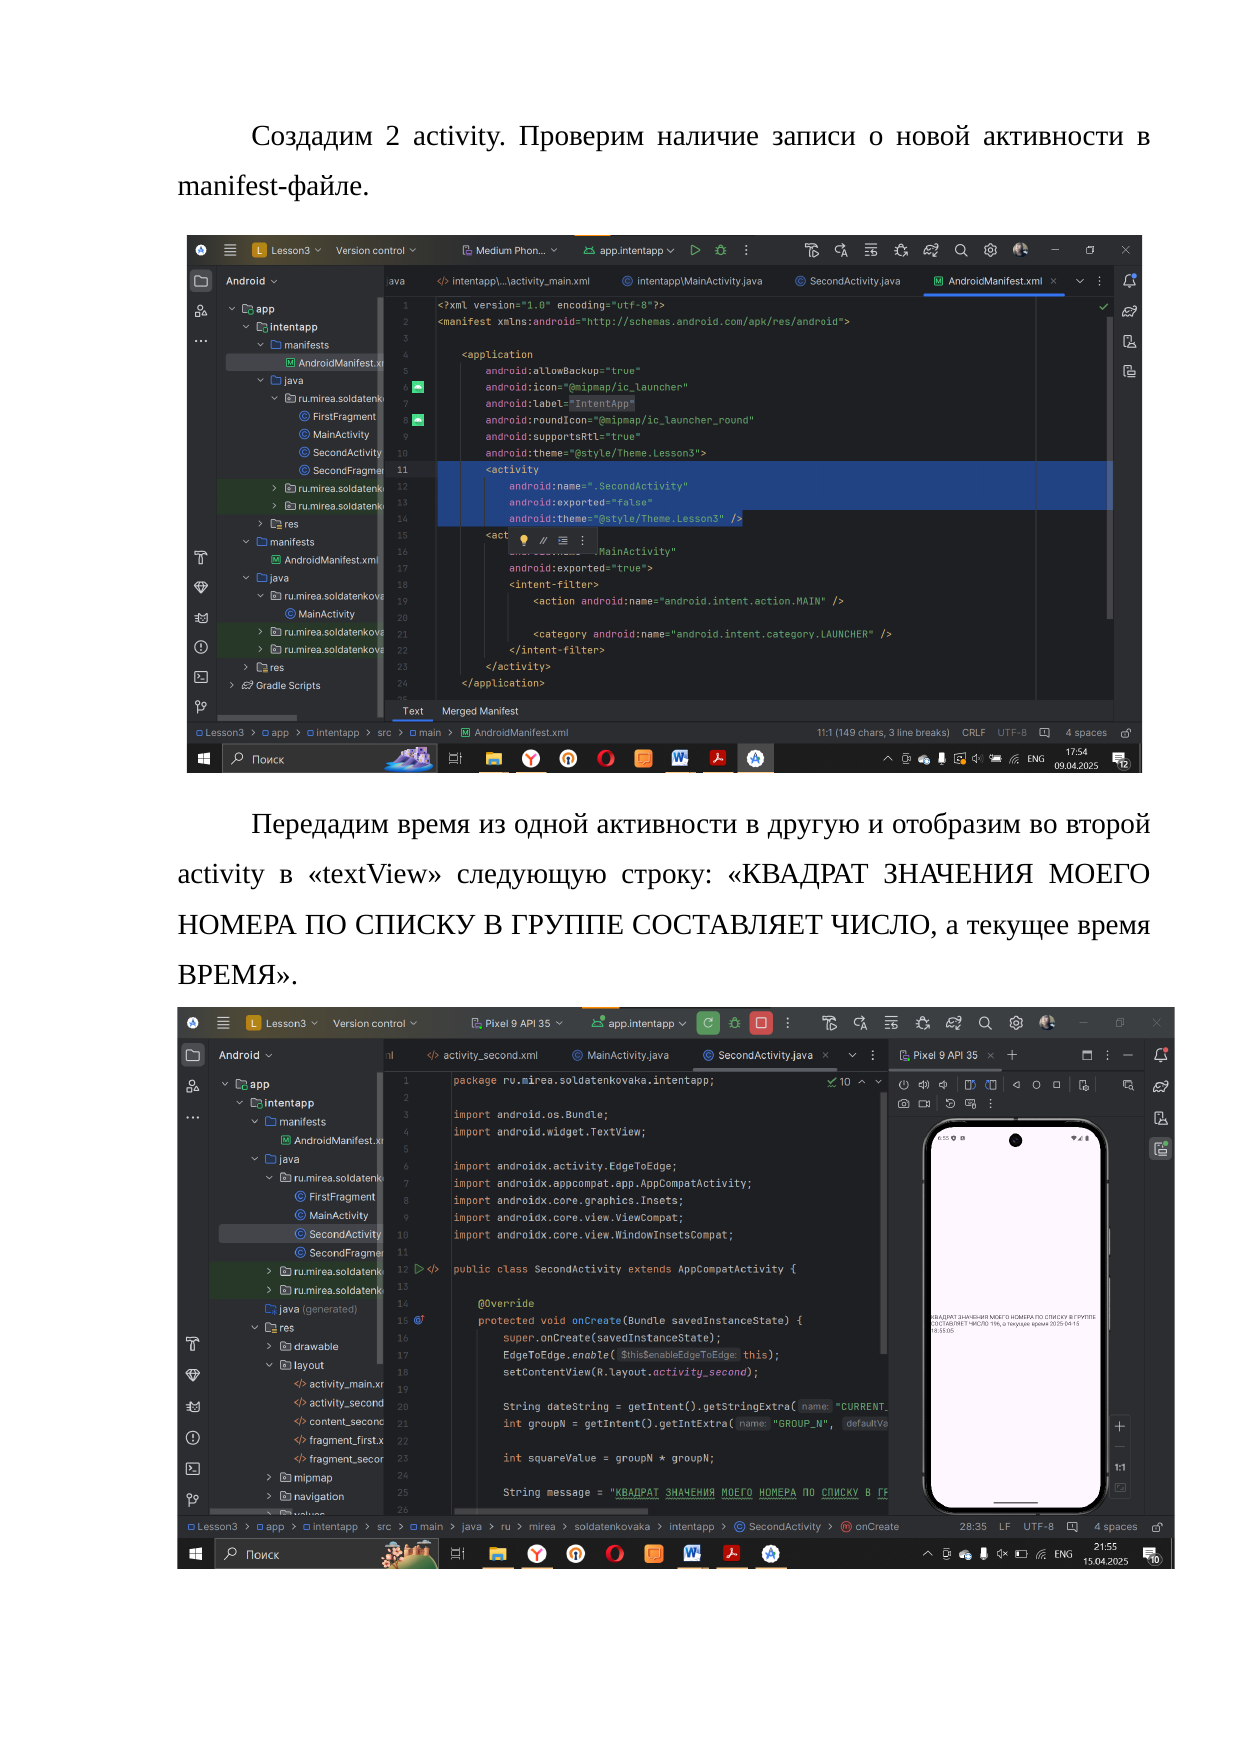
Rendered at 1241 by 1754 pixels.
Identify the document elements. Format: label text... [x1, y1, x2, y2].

picture [186, 235, 1143, 773]
picture [177, 1007, 1175, 1569]
text Создадим 2 activity. Проверим наличие записи о новой активности в manifest-файле. [177, 118, 1152, 202]
text Передадим время из одной активности в другую и отобразим во второй activity в «textView» следующую строку: «КВАДРАТ ЗНАЧЕНИЯ МОЕГО НОМЕРА ПО СПИСКУ В ГРУППЕ СОСТАВЛЯЕТ ЧИСЛО, а текущее время ВРЕМЯ». [177, 806, 1152, 991]
